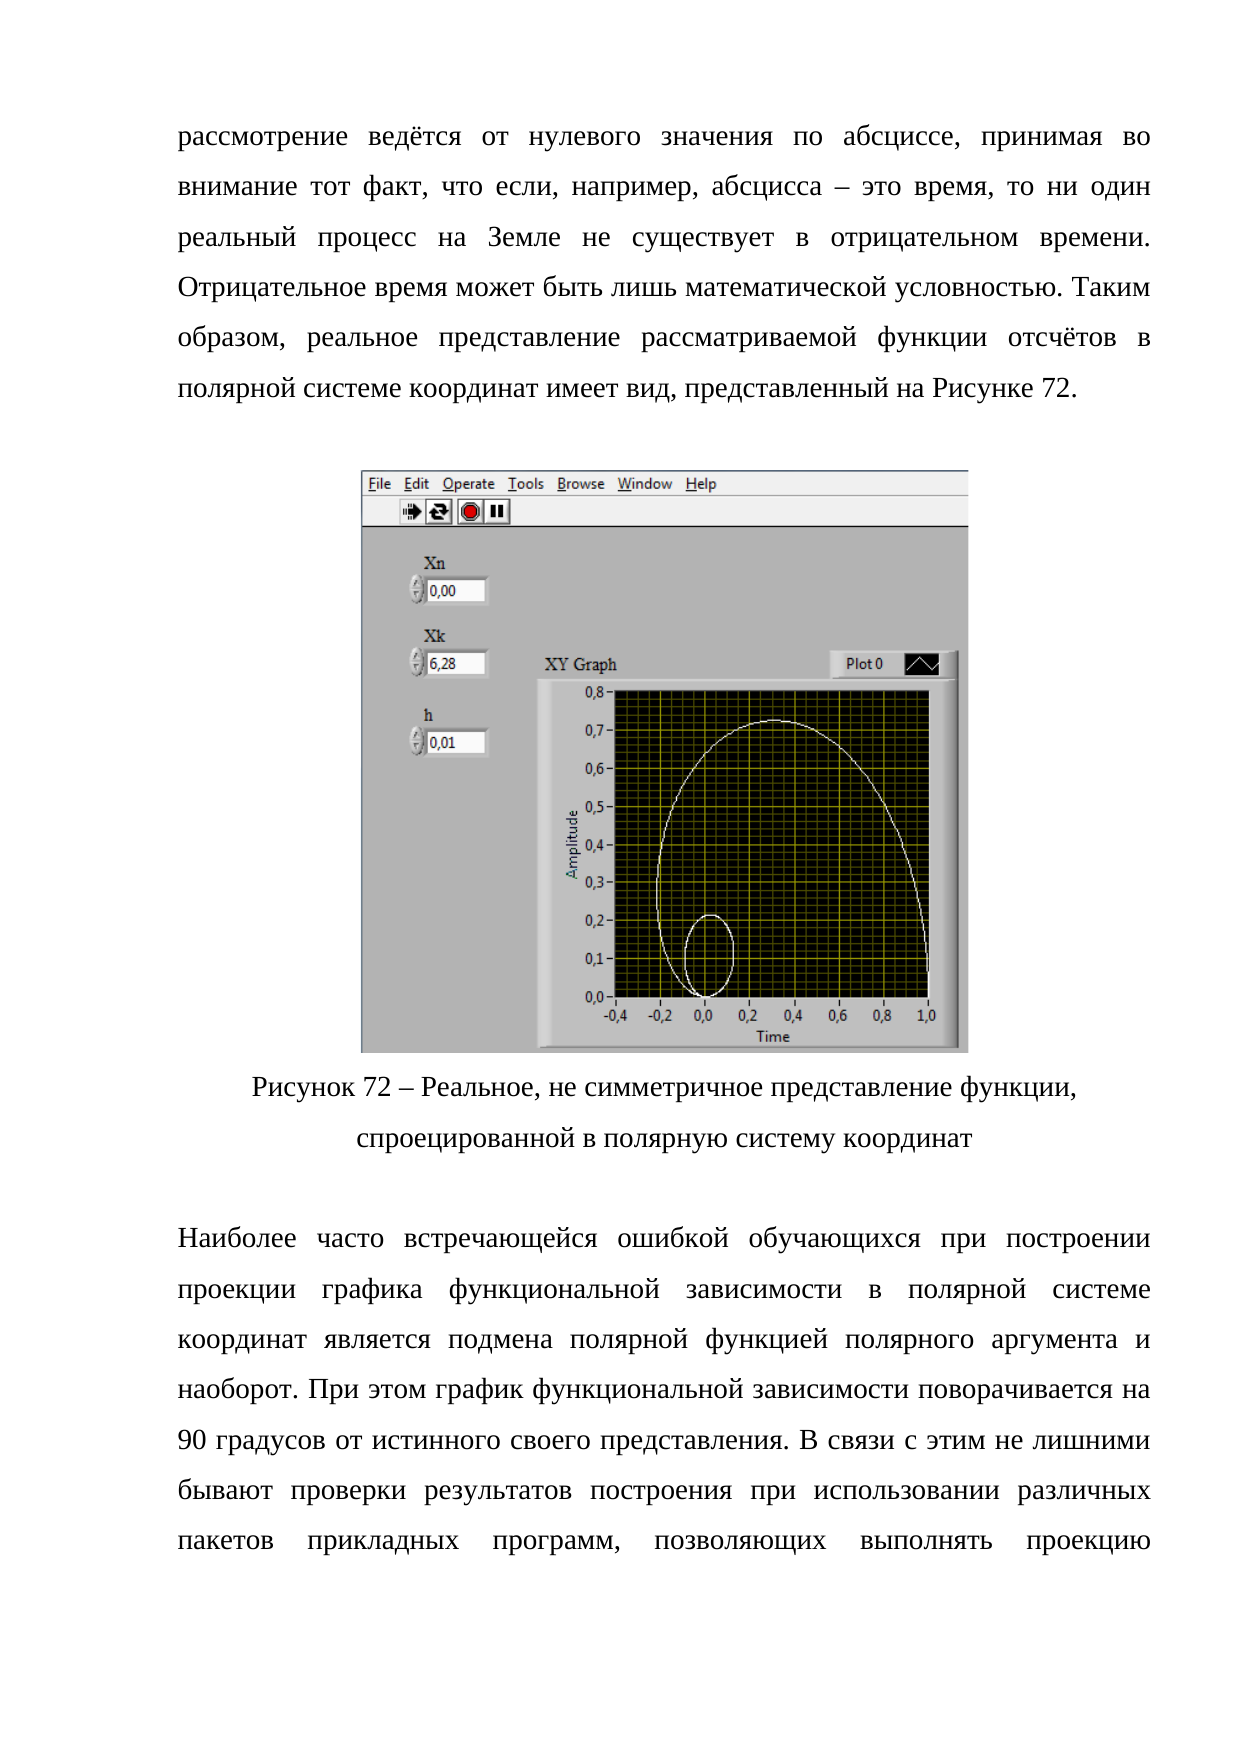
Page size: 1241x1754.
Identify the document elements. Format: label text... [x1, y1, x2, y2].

picture [360, 470, 969, 1053]
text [177, 118, 1152, 403]
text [177, 1221, 1152, 1556]
text Рисунок 72 – Реальное, не симметричное представление функции, спроецированной в полярную систему координат [177, 1069, 1152, 1153]
